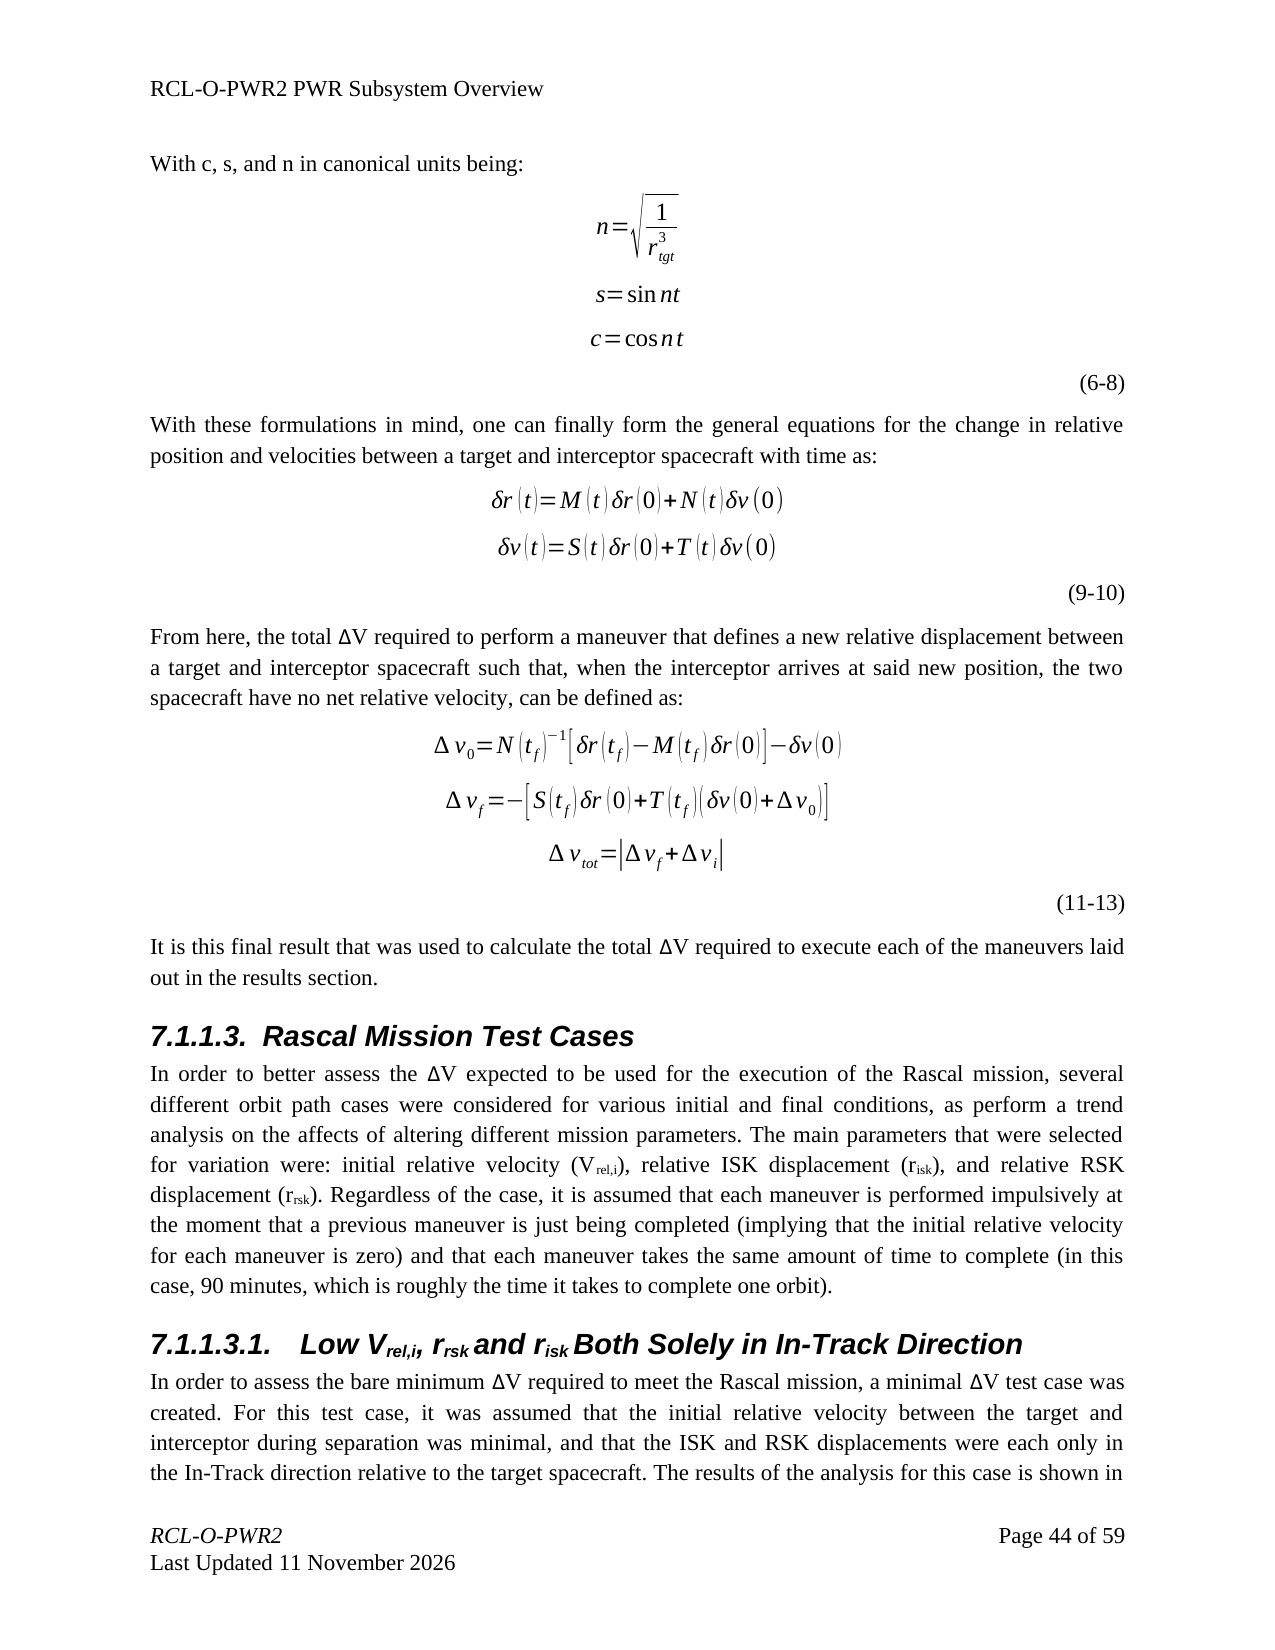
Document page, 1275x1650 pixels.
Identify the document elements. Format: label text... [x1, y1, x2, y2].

text In order to better assess the ΔV expected to be used for the execution of the Rascal mission, several different orbit path cases were considered for various initial and final conditions, as perform a trend analysis on the affects of altering different mission parameters. The main parameters that were selected for variation were: initial relative velocity (Vrel,i), relative ISK displacement (risk), and relative RSK displacement (rrsk). Regardless of the case, it is assumed that each maneuver is performed impulsively at the moment that a previous maneuver is just being completed (implying that the initial relative velocity for each maneuver is zero) and that each maneuver takes the same amount of time to complete (in this case, 90 minutes, which is roughly the time it takes to complete one orbit). [150, 1059, 1125, 1298]
text With these formulations in mind, one can finally form the general equations for the change in relative position and velocities between a target and interceptor spacecraft with time as: [150, 412, 1125, 468]
text (11-13) [150, 889, 1125, 916]
text It is this final result that was used to calculate the total ΔV required to execute each of the maneuvers laid out in the results section. [150, 932, 1125, 990]
subtitle Low Vrel,i, rrsk and risk Both Solely in In-Track Direction [150, 1327, 1125, 1361]
text With c, s, and n in canonical units being: [150, 150, 1125, 176]
subtitle Rascal Mission Test Cases [150, 1019, 1125, 1053]
text (6-8) [150, 369, 1125, 395]
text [150, 1367, 1125, 1486]
text (9-10) [150, 579, 1125, 605]
text From here, the total ΔV required to perform a maneuver that defines a new relative displacement between a target and interceptor spacecraft such that, when the interceptor arrives at said new position, the two spacecraft have no net relative velocity, can be defined as: [150, 622, 1125, 710]
